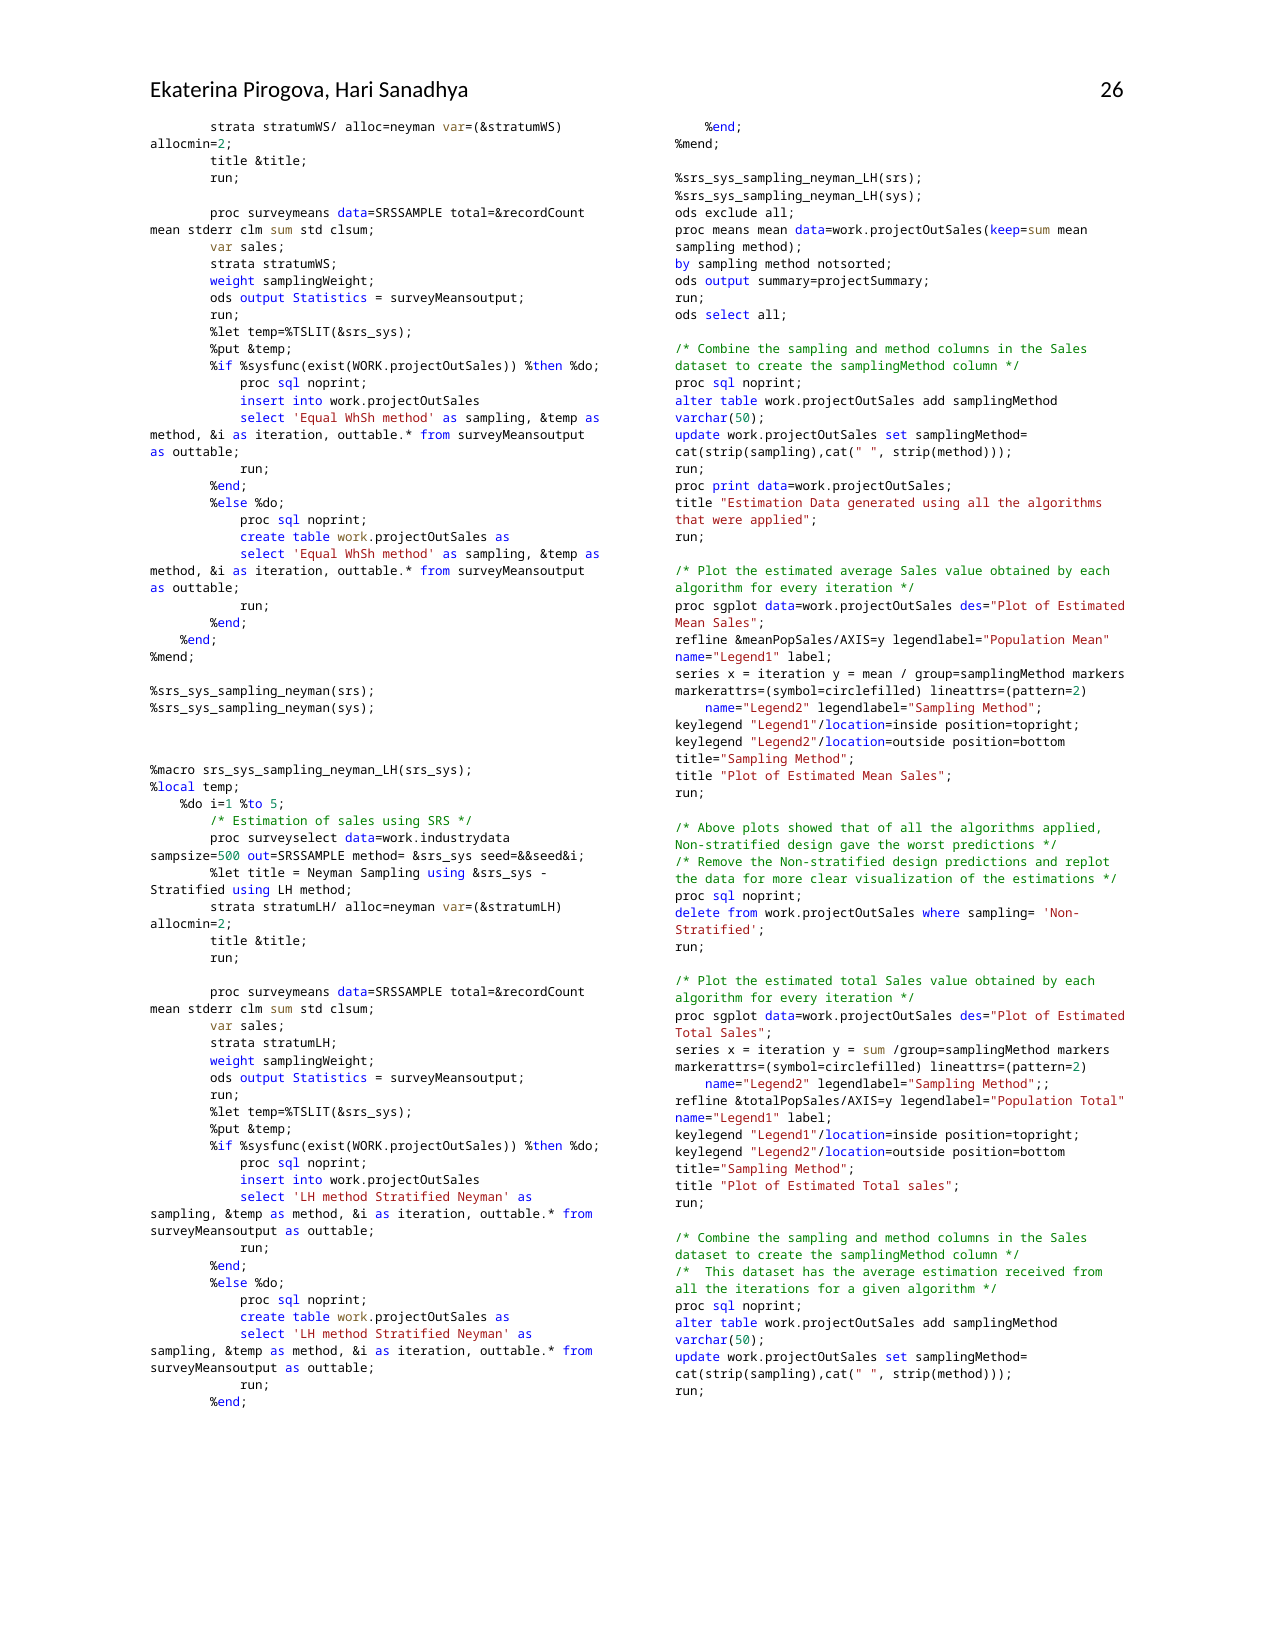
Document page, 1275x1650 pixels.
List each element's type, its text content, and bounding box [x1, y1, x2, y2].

text run; [150, 1239, 600, 1257]
text run; [675, 938, 1125, 955]
text run; [150, 169, 600, 187]
text /* Plot the estimated total Sales value obtained by each algorithm for every iteration */ [675, 972, 1125, 1007]
text strata stratumLH/ alloc=neyman var=(&stratumLH) allocmin=2; [150, 898, 600, 932]
text series x = iteration y = mean / group=samplingMethod markers markerattrs=(symbol=circlefilled) lineattrs=(pattern=2) [675, 665, 1125, 699]
text proc sql noprint; [150, 1154, 600, 1171]
text %put &temp; [150, 340, 600, 357]
text insert into work.projectOutSales [150, 392, 600, 409]
text title &title; [150, 152, 600, 169]
text weight samplingWeight; [150, 1052, 600, 1069]
text run; [150, 1086, 600, 1103]
text update work.projectOutSales set samplingMethod= cat(strip(sampling),cat(" ", strip(method))); [675, 426, 1125, 460]
text strata stratumLH; [150, 1034, 600, 1052]
text title &title; [150, 932, 600, 949]
text alter table work.projectOutSales add samplingMethod varchar(50); [675, 392, 1125, 426]
text insert into work.projectOutSales [150, 1171, 600, 1188]
text run; [675, 784, 1125, 802]
text ods select all; [675, 306, 1125, 323]
text strata stratumWS; [150, 255, 600, 272]
text run; [150, 460, 600, 477]
text run; [675, 460, 1125, 477]
text run; [150, 949, 600, 966]
text proc sql noprint; [150, 1291, 600, 1308]
text %if %sysfunc(exist(WORK.projectOutSales)) %then %do; [150, 357, 600, 374]
text /* This dataset has the average estimation received from all the iterations for a given algorithm */ [675, 1263, 1125, 1297]
text /* Combine the sampling and method columns in the Sales dataset to create the samplingMethod column */ [675, 1229, 1125, 1263]
text %end; [675, 118, 1125, 135]
text %end; [150, 477, 600, 494]
text run; [150, 1376, 600, 1393]
text proc sql noprint; [675, 1297, 1125, 1314]
text select 'LH method Stratified Neyman' as sampling, &temp as method, &i as iteration, outtable.* from surveyMeansoutput as outtable; [150, 1325, 600, 1376]
text keylegend "Legend1"/location=inside position=topright; [675, 1126, 1125, 1143]
text %do i=1 %to 5; [150, 795, 600, 812]
text %end; [150, 1257, 600, 1274]
text /* Above plots showed that of all the algorithms applied, Non-stratified design gave the worst predictions */ [675, 819, 1125, 853]
text name="Legend2" legendlabel="Sampling Method"; [675, 699, 1125, 716]
text proc sql noprint; [675, 887, 1125, 904]
text %else %do; [150, 494, 600, 511]
text by sampling method notsorted; [675, 255, 1125, 272]
text strata stratumWS/ alloc=neyman var=(&stratumWS) allocmin=2; [150, 118, 600, 152]
text select 'LH method Stratified Neyman' as sampling, &temp as method, &i as iteration, outtable.* from surveyMeansoutput as outtable; [150, 1188, 600, 1239]
text %let temp=%TSLIT(&srs_sys); [150, 1103, 600, 1120]
text keylegend "Legend2"/location=outside position=bottom title="Sampling Method"; [675, 1143, 1125, 1177]
text title "Estimation Data generated using all the algorithms that were applied"; [675, 494, 1125, 528]
text %srs_sys_sampling_neyman_LH(sys); [675, 187, 1125, 204]
text proc means mean data=work.projectOutSales(keep=sum mean sampling method); [675, 221, 1125, 255]
text ods exclude all; [675, 204, 1125, 221]
text /* Remove the Non-stratified design predictions and replot the data for more clear visualization of the estimations */ [675, 853, 1125, 887]
text update work.projectOutSales set samplingMethod= cat(strip(sampling),cat(" ", strip(method))); [675, 1348, 1125, 1382]
text proc surveyselect data=work.industrydata sampsize=500 out=SRSSAMPLE method= &srs_sys seed=&&seed&i; [150, 829, 600, 864]
text %end; [150, 614, 600, 631]
text keylegend "Legend1"/location=inside position=topright; [675, 716, 1125, 733]
text series x = iteration y = sum /group=samplingMethod markers markerattrs=(symbol=circlefilled) lineattrs=(pattern=2) [675, 1041, 1125, 1075]
text proc sgplot data=work.projectOutSales des="Plot of Estimated Mean Sales"; [675, 597, 1125, 631]
text ods output Statistics = surveyMeansoutput; [150, 289, 600, 306]
text run; [675, 1382, 1125, 1399]
text %let title = Neyman Sampling using &srs_sys - Stratified using LH method; [150, 864, 600, 898]
text refline &meanPopSales/AXIS=y legendlabel="Population Mean" name="Legend1" label; [675, 631, 1125, 665]
text run; [675, 528, 1125, 545]
text /* Combine the sampling and method columns in the Sales dataset to create the samplingMethod column */ [675, 340, 1125, 374]
text %end; [150, 631, 600, 648]
text %macro srs_sys_sampling_neyman_LH(srs_sys); [150, 761, 600, 778]
text %put &temp; [150, 1120, 600, 1137]
text %if %sysfunc(exist(WORK.projectOutSales)) %then %do; [150, 1137, 600, 1154]
text select 'Equal WhSh method' as sampling, &temp as method, &i as iteration, outtable.* from surveyMeansoutput as outtable; [150, 409, 600, 460]
text %srs_sys_sampling_neyman_LH(srs); [675, 169, 1125, 187]
text run; [150, 597, 600, 614]
text ods output summary=projectSummary; [675, 272, 1125, 289]
text var sales; [150, 1017, 600, 1034]
text run; [150, 306, 600, 323]
text ods output Statistics = surveyMeansoutput; [150, 1069, 600, 1086]
text title "Plot of Estimated Mean Sales"; [675, 767, 1125, 784]
text %else %do; [150, 1274, 600, 1291]
text proc print data=work.projectOutSales; [675, 477, 1125, 494]
text proc sql noprint; [150, 511, 600, 528]
text %end; [150, 1393, 600, 1410]
text select 'Equal WhSh method' as sampling, &temp as method, &i as iteration, outtable.* from surveyMeansoutput as outtable; [150, 545, 600, 597]
text keylegend "Legend2"/location=outside position=bottom title="Sampling Method"; [675, 733, 1125, 767]
text /* Estimation of sales using SRS */ [150, 812, 600, 829]
text run; [675, 1194, 1125, 1212]
text %mend; [150, 648, 600, 665]
text proc sgplot data=work.projectOutSales des="Plot of Estimated Total Sales"; [675, 1007, 1125, 1041]
text name="Legend2" legendlabel="Sampling Method";; [675, 1075, 1125, 1092]
text proc sql noprint; [675, 374, 1125, 392]
text title "Plot of Estimated Total sales"; [675, 1177, 1125, 1194]
text %srs_sys_sampling_neyman(sys); [150, 699, 600, 716]
text create table work.projectOutSales as [150, 528, 600, 545]
text create table work.projectOutSales as [150, 1308, 600, 1325]
text refline &totalPopSales/AXIS=y legendlabel="Population Total" name="Legend1" label; [675, 1092, 1125, 1126]
text %let temp=%TSLIT(&srs_sys); [150, 323, 600, 340]
text /* Plot the estimated average Sales value obtained by each algorithm for every iteration */ [675, 562, 1125, 597]
text proc sql noprint; [150, 374, 600, 392]
text %mend; [675, 135, 1125, 152]
text run; [675, 289, 1125, 306]
text proc surveymeans data=SRSSAMPLE total=&recordCount mean stderr clm sum std clsum; [150, 204, 600, 238]
text alter table work.projectOutSales add samplingMethod varchar(50); [675, 1314, 1125, 1348]
text delete from work.projectOutSales where sampling= 'Non-Stratified'; [675, 904, 1125, 938]
text proc surveymeans data=SRSSAMPLE total=&recordCount mean stderr clm sum std clsum; [150, 983, 600, 1017]
text weight samplingWeight; [150, 272, 600, 289]
text %local temp; [150, 778, 600, 795]
text %srs_sys_sampling_neyman(srs); [150, 682, 600, 699]
text var sales; [150, 238, 600, 255]
